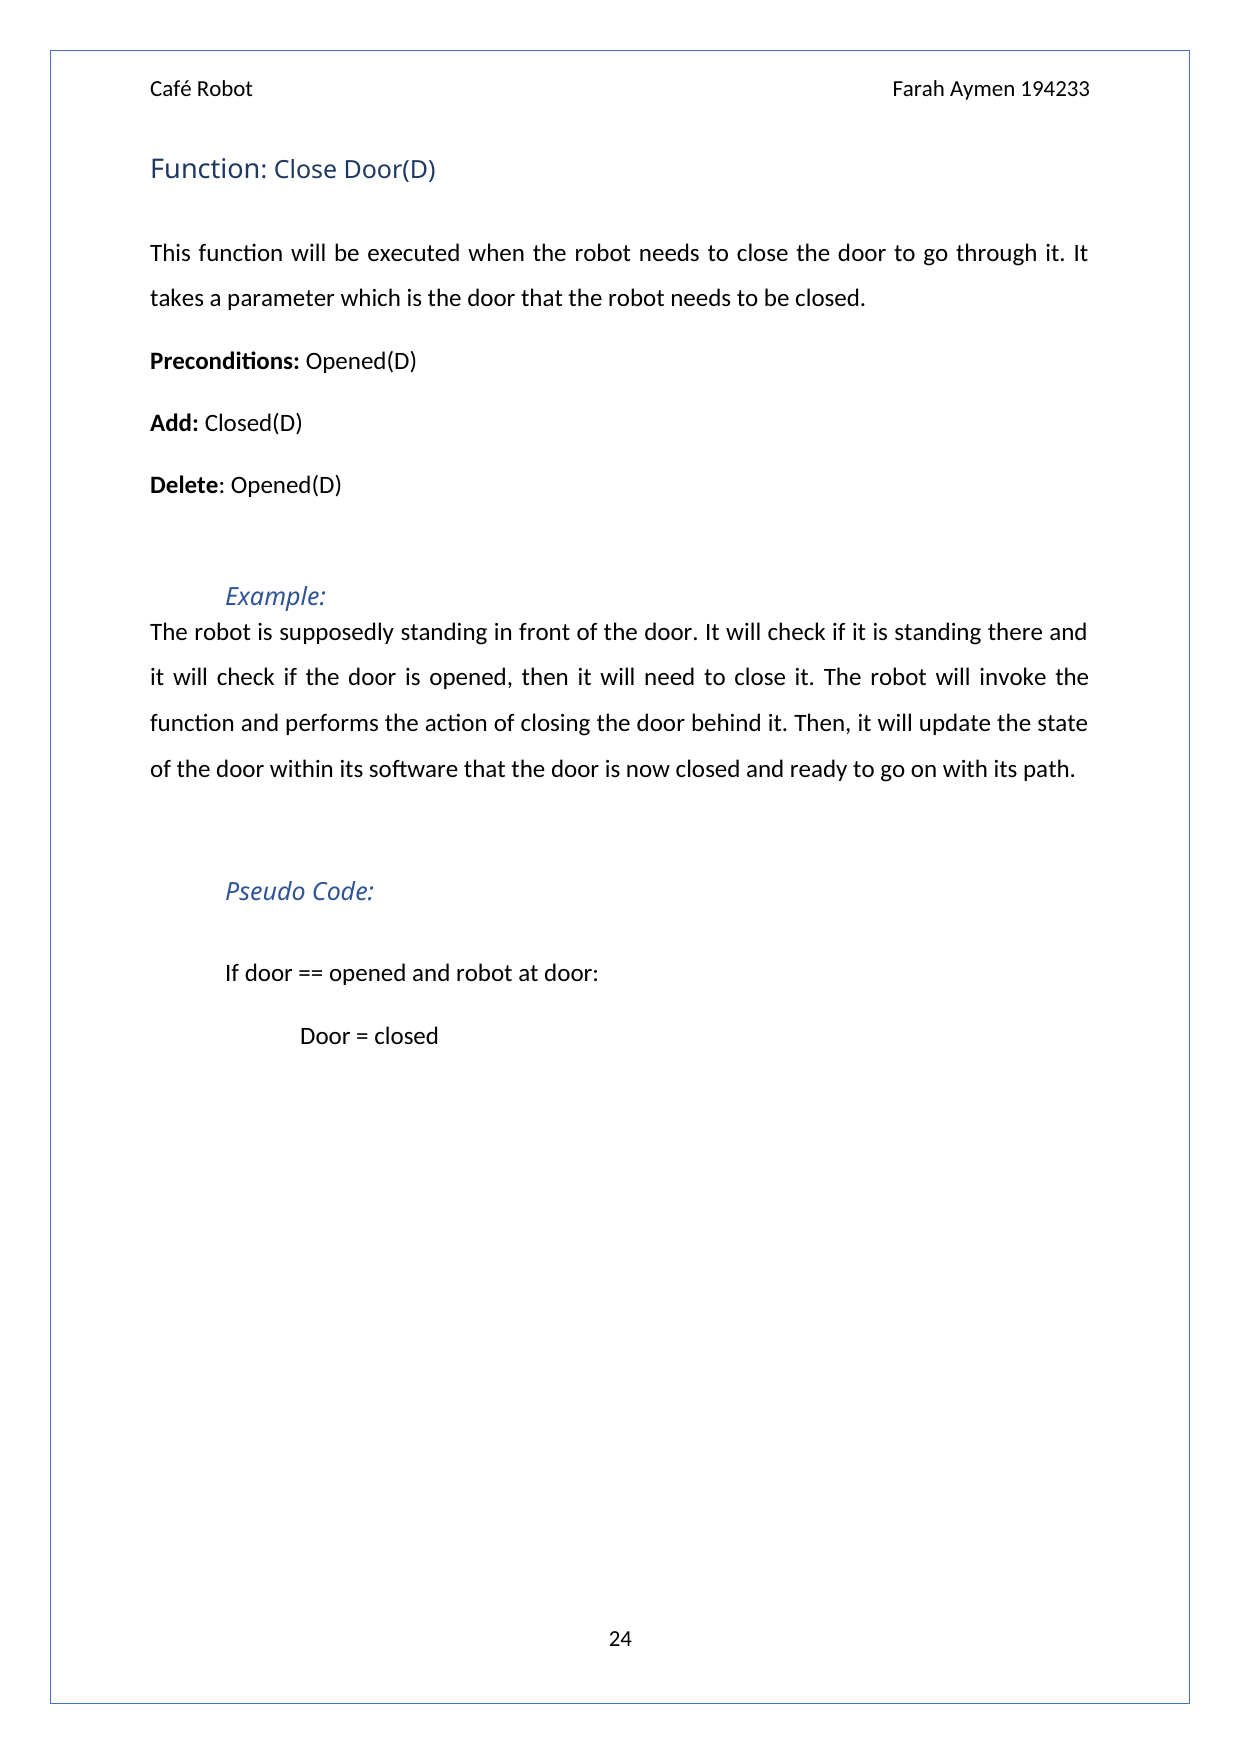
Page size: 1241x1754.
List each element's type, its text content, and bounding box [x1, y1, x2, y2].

text The robot is supposedly standing in front of the door. It will check if it is standing there and it will check if the door is opened, then it will need to close it. The robot will invoke the function and performs the action of closing the door behind it. Then, it will update the state of the door within its software that the door is now closed and ready to go on with its path. [150, 616, 1090, 783]
text Delete: Opened(D) [150, 469, 1090, 500]
subtitle Pseudo Code: [150, 874, 1090, 908]
subtitle Example: [150, 579, 1090, 613]
subtitle Function: Close Door(D) [150, 150, 1090, 187]
text This function will be executed when the robot needs to close the door to go through it. It takes a parameter which is the door that the robot needs to be closed. [150, 237, 1090, 313]
text Preconditions: Opened(D) [150, 345, 1090, 375]
text Door = closed [150, 1020, 1090, 1050]
text If door == opened and robot at door: [150, 957, 1090, 988]
text Add: Closed(D) [150, 407, 1090, 438]
